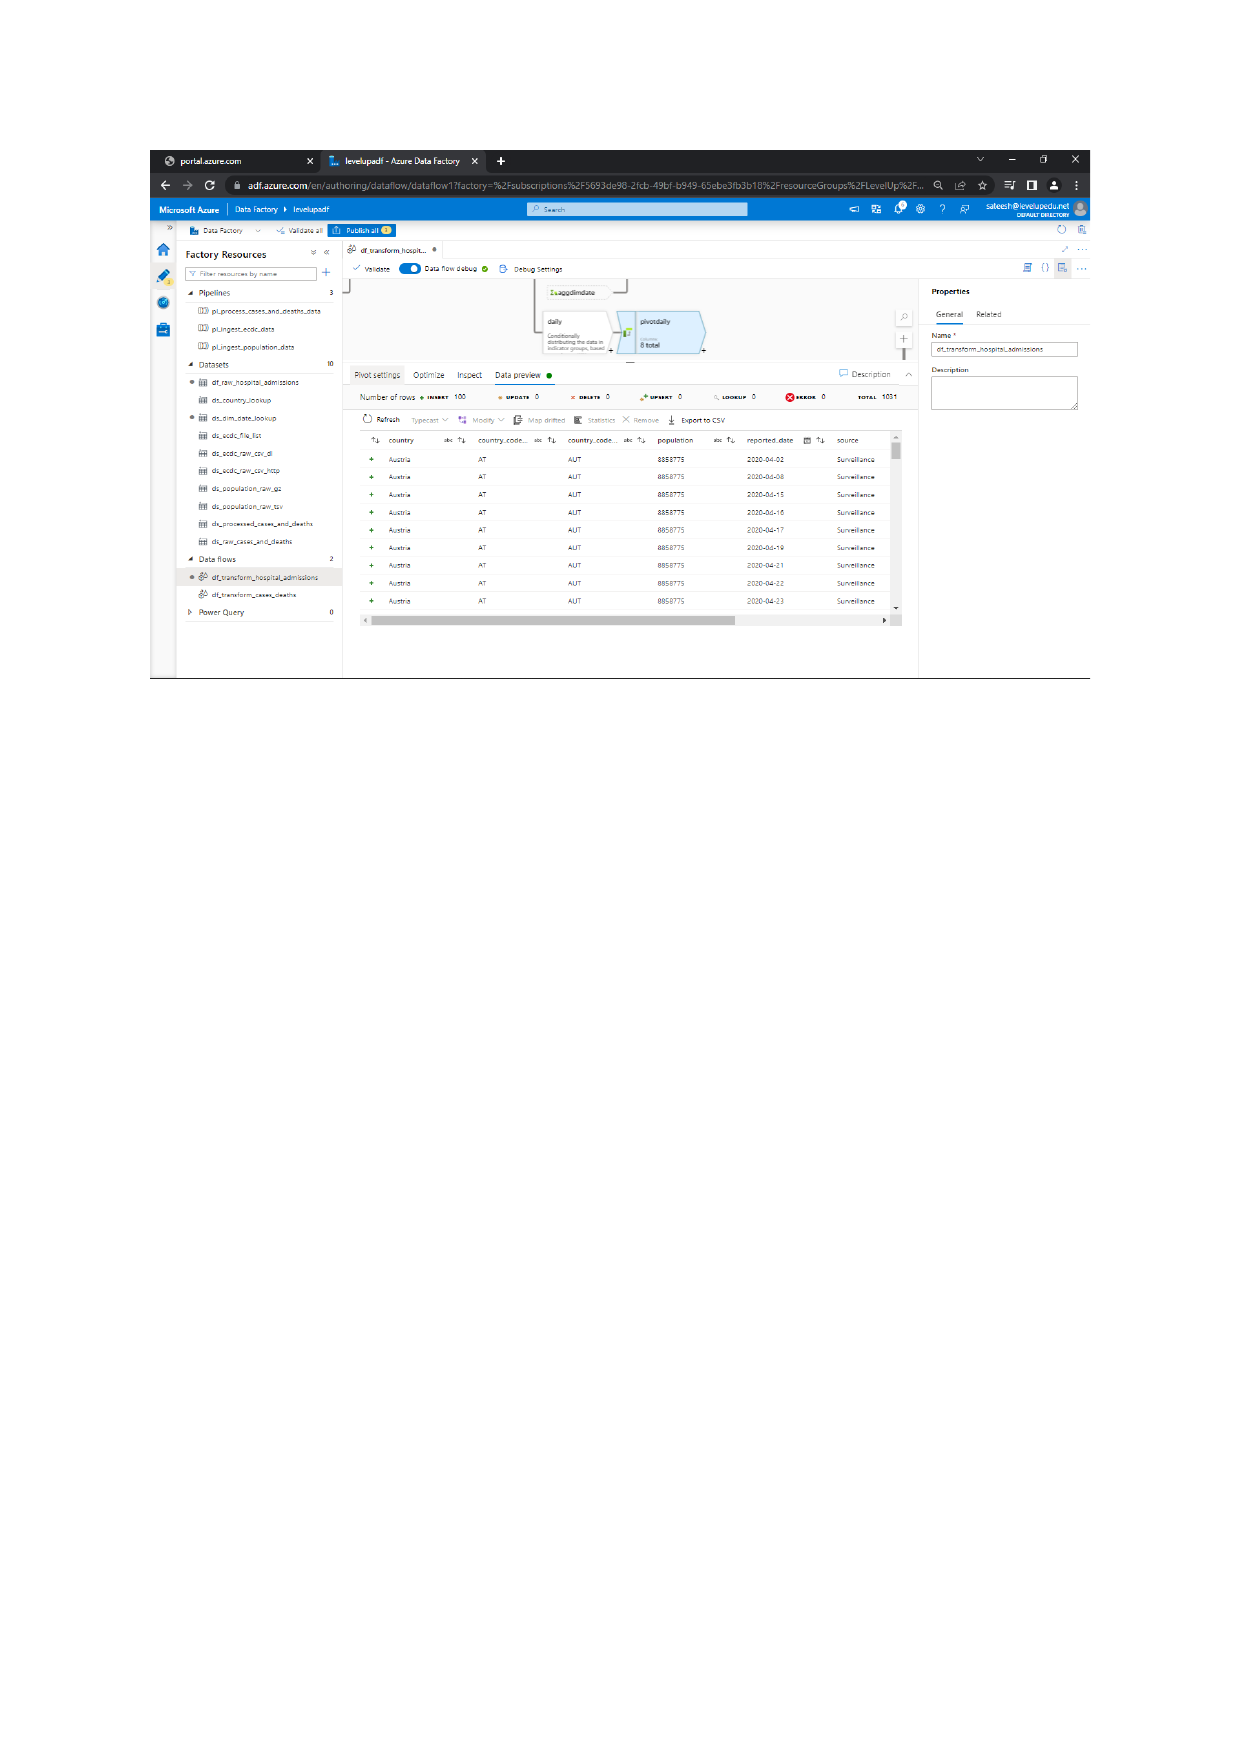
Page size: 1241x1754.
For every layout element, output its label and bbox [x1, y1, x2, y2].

picture [150, 150, 1091, 679]
